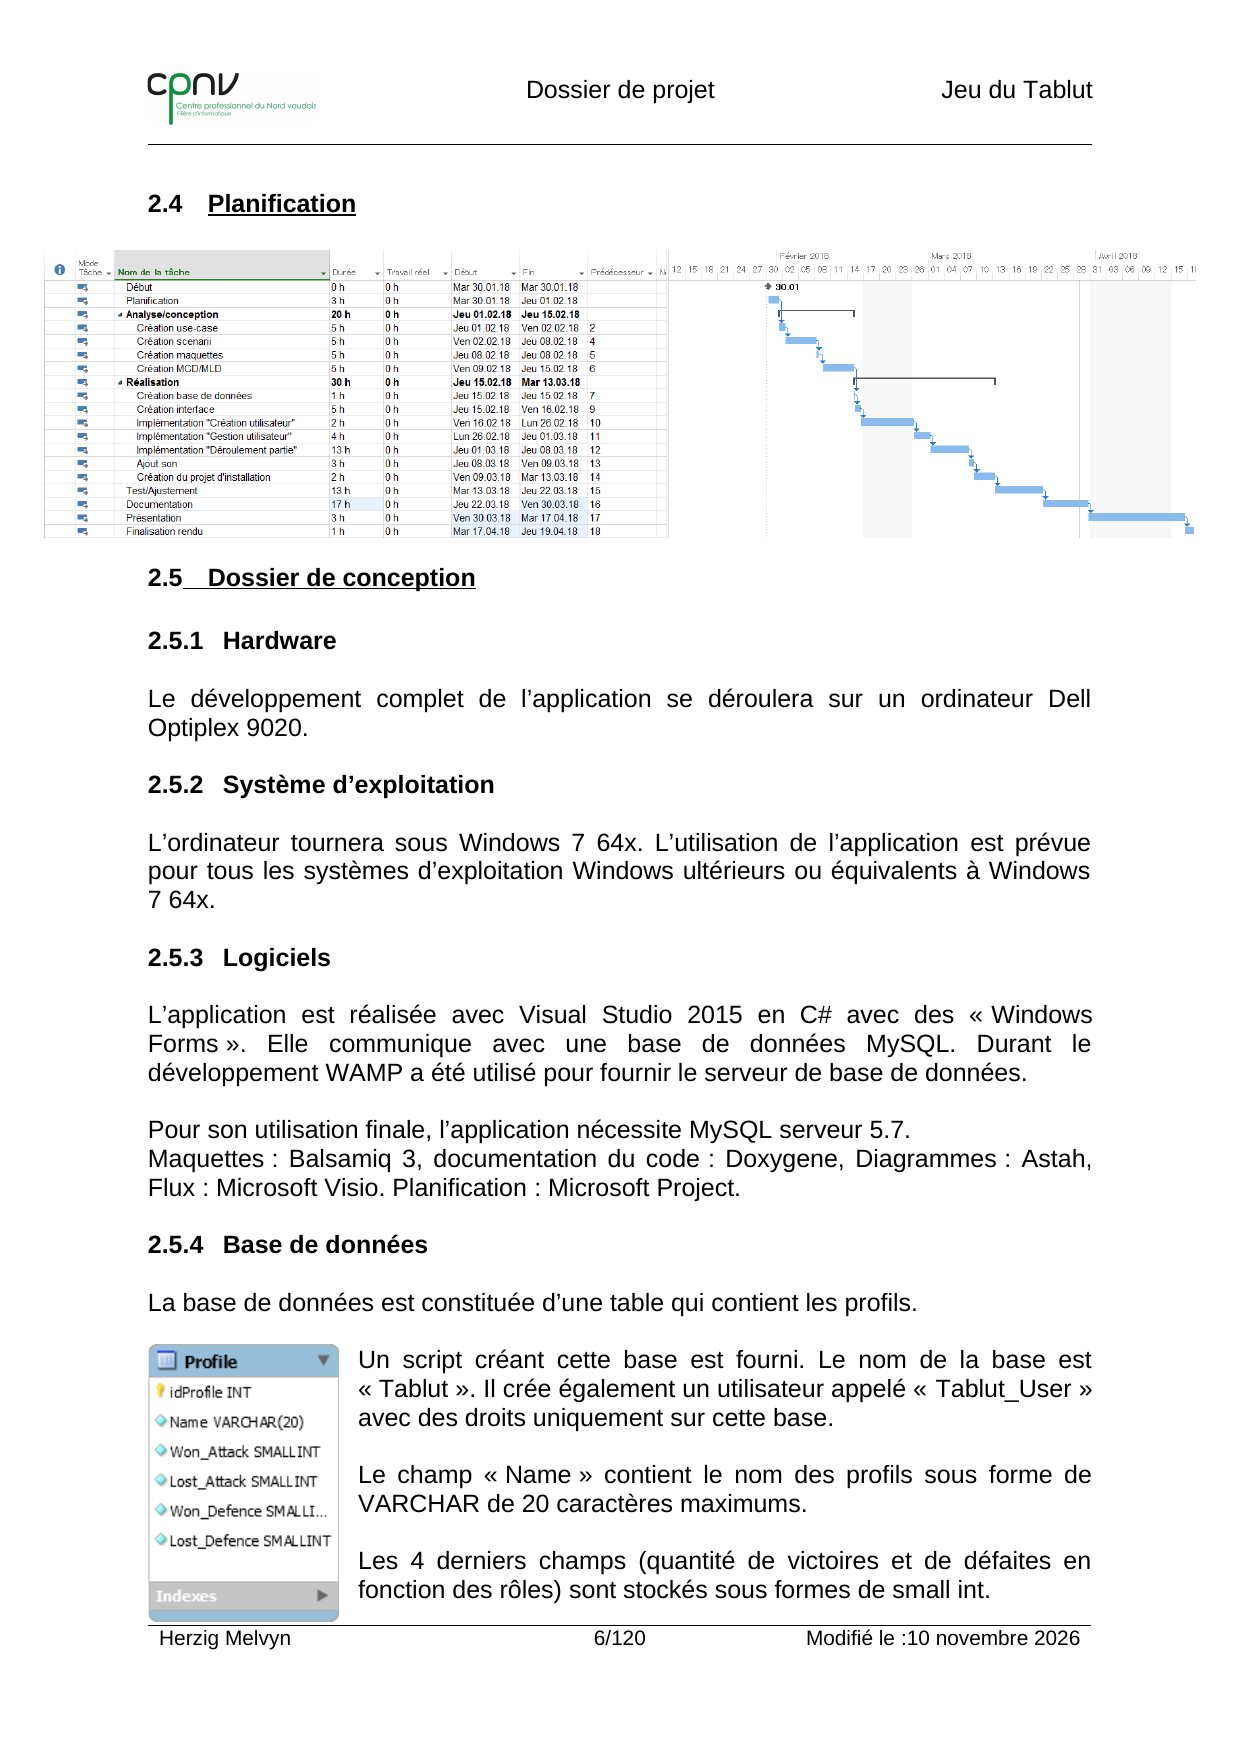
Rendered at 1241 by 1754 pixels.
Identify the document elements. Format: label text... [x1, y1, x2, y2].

text L’application est réalisée avec Visual Studio 2015 en C# avec des « Windows Forms ». Elle communique avec une base de données MySQL. Durant le développement WAMP a été utilisé pour fournir le serveur de base de données. [148, 1000, 1092, 1086]
text Le développement complet de l’application se déroulera sur un ordinateur Dell Optiplex 9020. [148, 684, 1092, 741]
subtitle Planification [148, 189, 1092, 218]
text La base de données est constituée d’une table qui contient les profils. [148, 1287, 1092, 1316]
subtitle Dossier de conception [148, 538, 1092, 591]
text Les 4 derniers champs (quantité de victoires et de défaites en fonction des rôles) sont stockés sous formes de small int. [339, 1546, 1092, 1604]
text Un script créant cette base est fourni. Le nom de la base est « Tablut ». Il crée également un utilisateur appelé « Tablut_User » avec des droits uniquement sur cette base. [339, 1345, 1092, 1431]
text Maquettes : Balsamiq 3, documentation du code : Doxygene, Diagrammes : Astah, Flux : Microsoft Visio. Planification : Microsoft Project. [148, 1144, 1092, 1201]
text Le champ « Name » contient le nom des profils sous forme de VARCHAR de 20 caractères maximums. [339, 1460, 1092, 1517]
text L’ordinateur tournera sous Windows 7 64x. L’utilisation de l’application est prévue pour tous les systèmes d’exploitation Windows ultérieurs ou équivalents à Windows 7 64x. [148, 827, 1092, 914]
subtitle Hardware [148, 626, 1092, 655]
text Pour son utilisation finale, l’application nécessite MySQL serveur 5.7. [148, 1115, 1092, 1144]
subtitle Système d’exploitation [148, 770, 1092, 799]
subtitle Logiciels [148, 942, 1092, 971]
picture [148, 1344, 339, 1622]
subtitle Base de données [148, 1230, 1092, 1259]
picture [44, 250, 1196, 538]
picture [147, 73, 316, 125]
